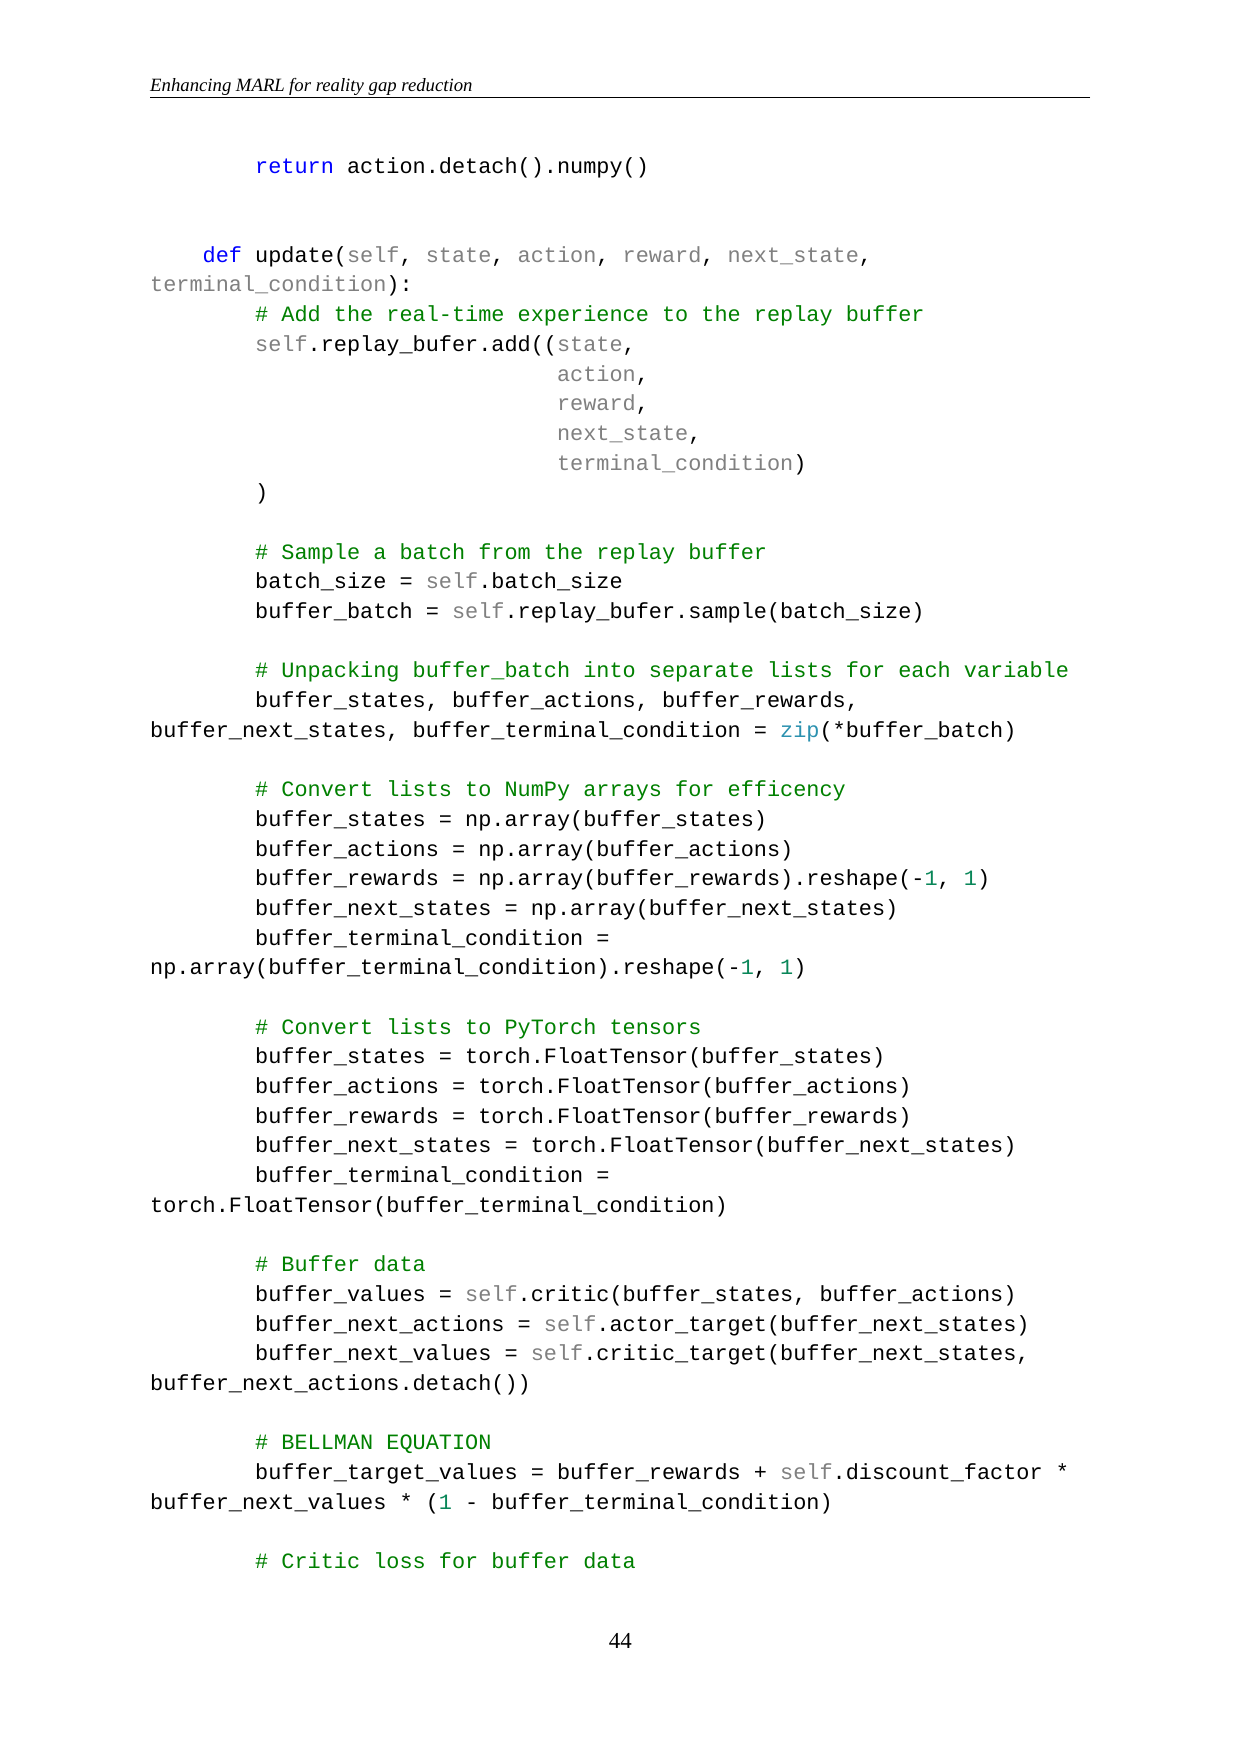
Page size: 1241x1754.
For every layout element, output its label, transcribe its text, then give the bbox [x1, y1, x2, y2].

text buffer_target_values = buffer_rewards + self.discount_factor * buffer_next_values * (1 - buffer_terminal_condition) [150, 1456, 1090, 1516]
text # Sample a batch from the replay buffer [150, 536, 1090, 566]
text buffer_states = np.array(buffer_states) [150, 803, 1090, 833]
text self.replay_bufer.add((state, [150, 328, 1090, 358]
text terminal_condition) [150, 447, 1090, 477]
text buffer_terminal_condition = np.array(buffer_terminal_condition).reshape(-1, 1) [150, 922, 1090, 981]
text return action.detach().numpy() [150, 150, 1090, 180]
text buffer_next_states = np.array(buffer_next_states) [150, 892, 1090, 922]
text buffer_states, buffer_actions, buffer_rewards, buffer_next_states, buffer_terminal_condition = zip(*buffer_batch) [150, 684, 1090, 744]
text buffer_actions = torch.FloatTensor(buffer_actions) [150, 1070, 1090, 1100]
text action, [150, 358, 1090, 387]
text # Add the real-time experience to the replay buffer [150, 298, 1090, 328]
text # Convert lists to NumPy arrays for efficency [150, 773, 1090, 803]
text buffer_next_states = torch.FloatTensor(buffer_next_states) [150, 1130, 1090, 1159]
text def update(self, state, action, reward, next_state, terminal_condition): [150, 239, 1090, 298]
text buffer_next_values = self.critic_target(buffer_next_states, buffer_next_actions.detach()) [150, 1337, 1090, 1397]
text buffer_values = self.critic(buffer_states, buffer_actions) [150, 1278, 1090, 1308]
text # Convert lists to PyTorch tensors [150, 1011, 1090, 1041]
text buffer_actions = np.array(buffer_actions) [150, 833, 1090, 862]
text # Critic loss for buffer data [150, 1545, 1090, 1575]
text buffer_rewards = torch.FloatTensor(buffer_rewards) [150, 1100, 1090, 1130]
text buffer_states = torch.FloatTensor(buffer_states) [150, 1041, 1090, 1070]
text reward, [150, 387, 1090, 417]
text next_state, [150, 417, 1090, 447]
text buffer_batch = self.replay_bufer.sample(batch_size) [150, 595, 1090, 625]
text batch_size = self.batch_size [150, 566, 1090, 595]
text # Buffer data [150, 1248, 1090, 1278]
text ) [150, 477, 1090, 506]
text buffer_rewards = np.array(buffer_rewards).reshape(-1, 1) [150, 862, 1090, 892]
text # Unpacking buffer_batch into separate lists for each variable [150, 655, 1090, 684]
text # BELLMAN EQUATION [150, 1427, 1090, 1456]
text buffer_terminal_condition = torch.FloatTensor(buffer_terminal_condition) [150, 1159, 1090, 1219]
text buffer_next_actions = self.actor_target(buffer_next_states) [150, 1308, 1090, 1337]
